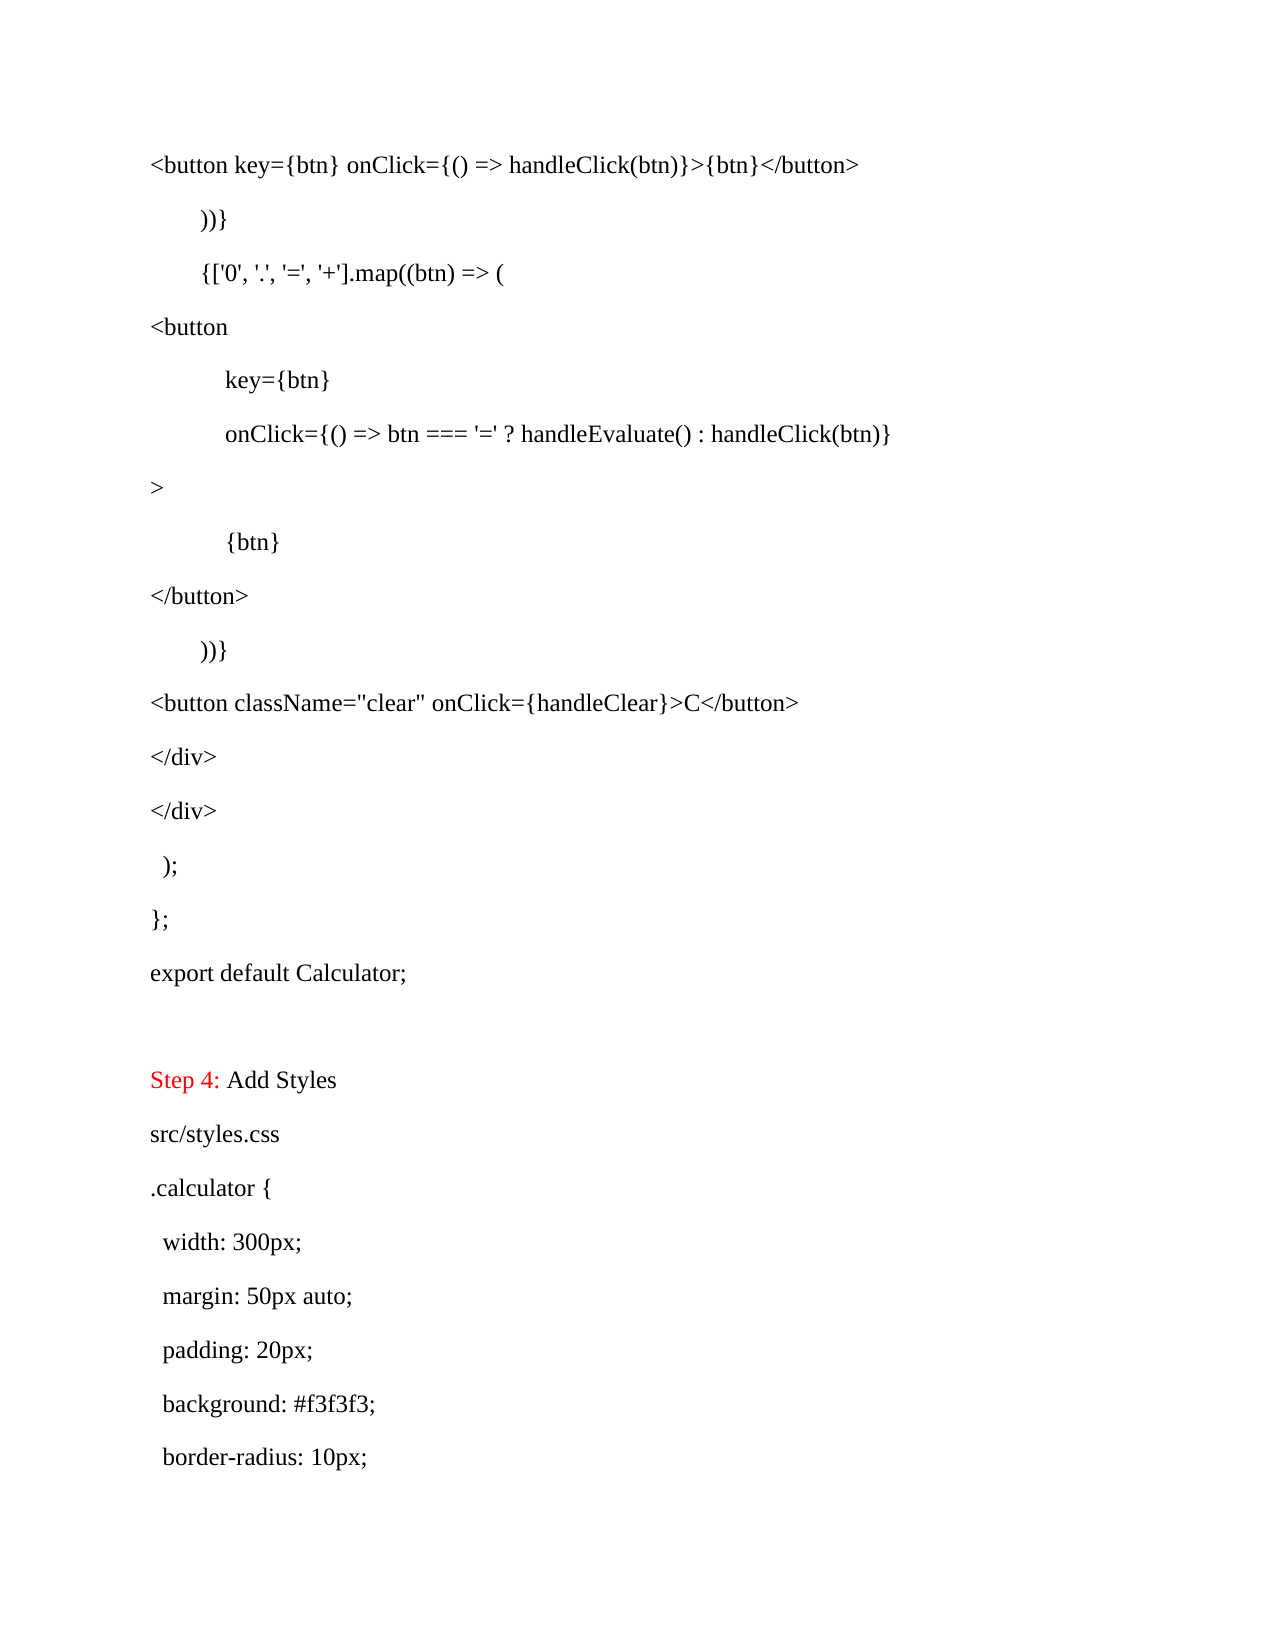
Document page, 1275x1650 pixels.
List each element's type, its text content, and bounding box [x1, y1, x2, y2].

text export default Calculator; [150, 958, 1125, 987]
text src/styles.css [150, 1119, 1125, 1148]
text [150, 150, 1125, 179]
text onClick={() => btn === '=' ? handleEvaluate() : handleClick(btn)} [150, 419, 1125, 448]
text {['0', '.', '=', '+'].map((btn) => ( [150, 258, 1125, 286]
text <button [150, 312, 1125, 340]
text width: 300px; [150, 1227, 1125, 1256]
text ); [150, 850, 1125, 879]
text background: #f3f3f3; [150, 1389, 1125, 1417]
text padding: 20px; [150, 1335, 1125, 1363]
text Step 4: Add Styles [150, 1066, 1125, 1094]
text .calculator { [150, 1173, 1125, 1202]
text }; [150, 904, 1125, 933]
text margin: 50px auto; [150, 1281, 1125, 1310]
text </div> [150, 796, 1125, 825]
text ))} [150, 204, 1125, 233]
text <button className="clear" onClick={handleClear}>C</button> [150, 688, 1125, 717]
text ))} [150, 635, 1125, 663]
text </button> [150, 581, 1125, 609]
text border-radius: 10px; [150, 1442, 1125, 1471]
text > [150, 473, 1125, 502]
text key={btn} [150, 365, 1125, 394]
text {btn} [150, 527, 1125, 556]
text </div> [150, 742, 1125, 771]
